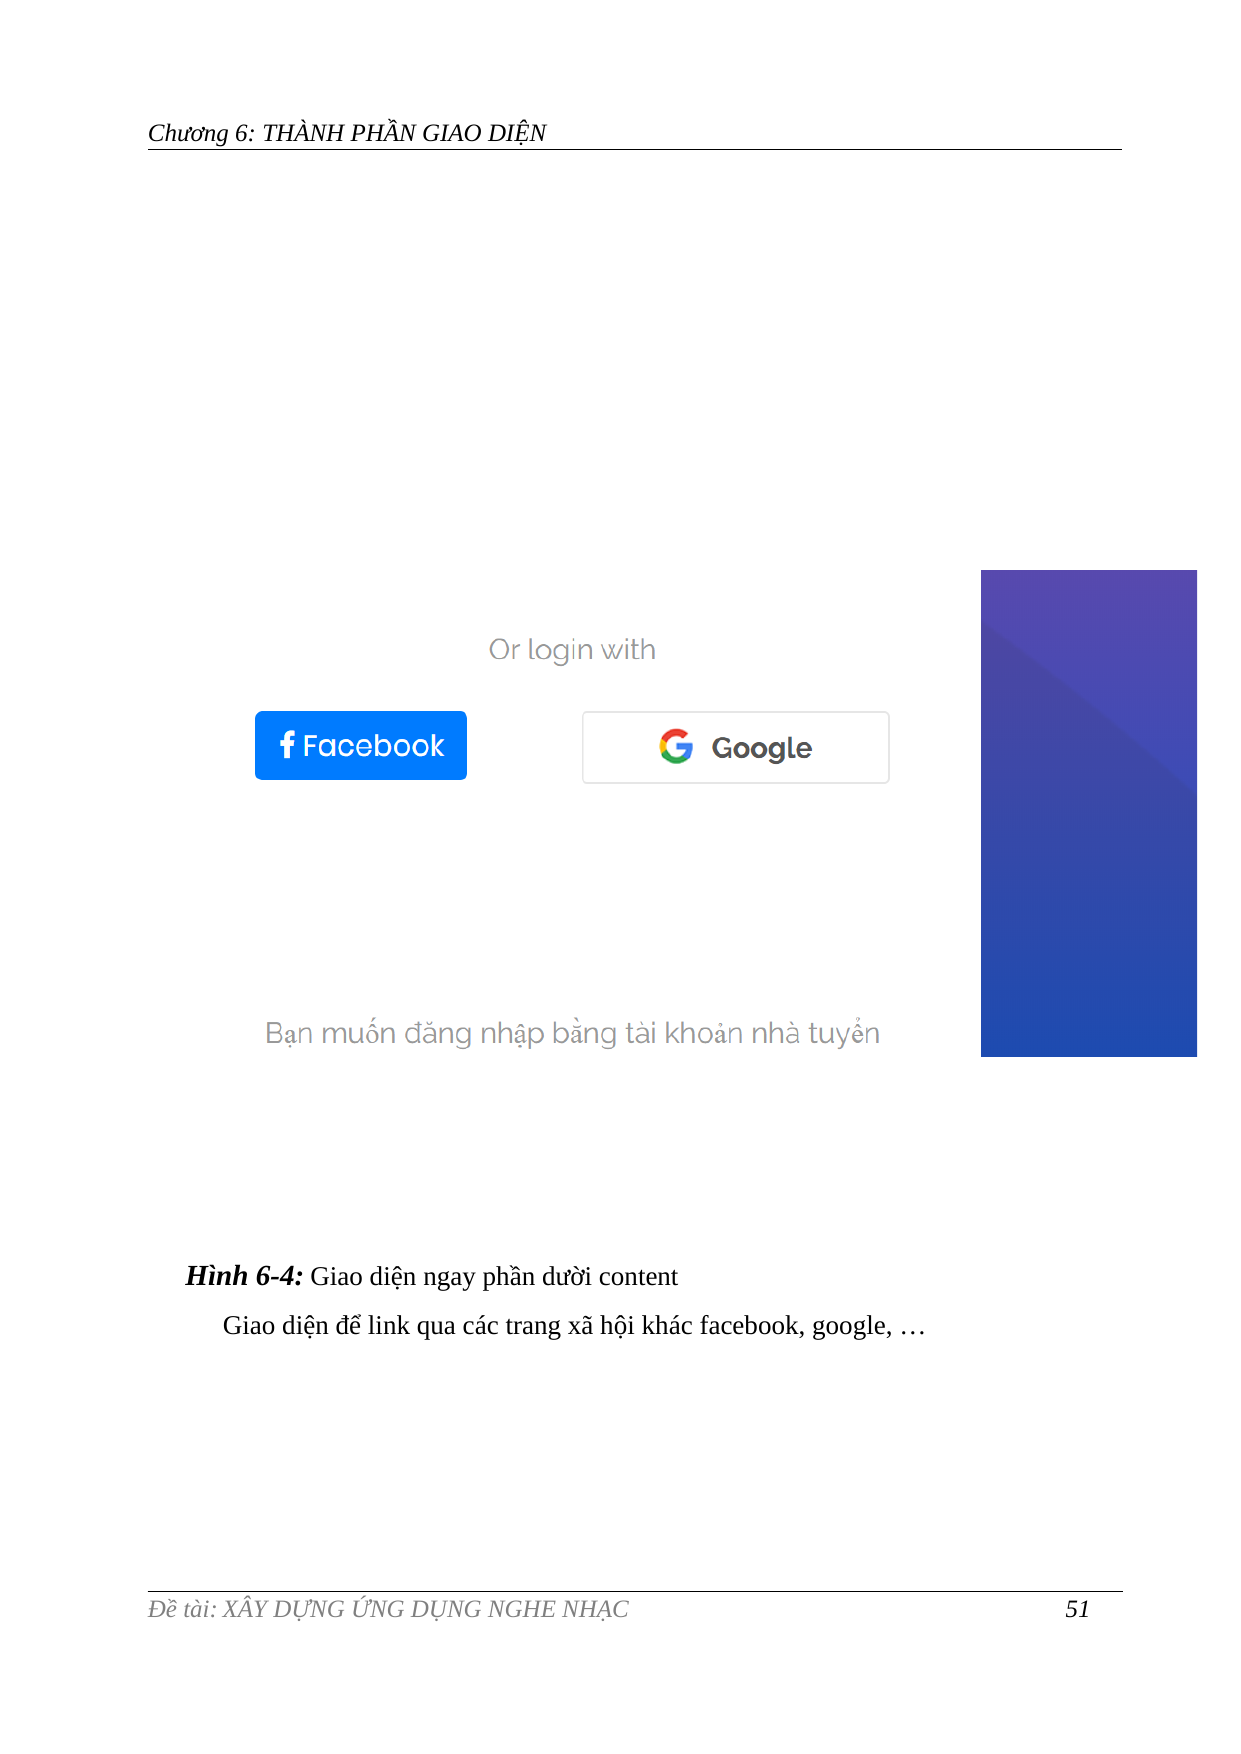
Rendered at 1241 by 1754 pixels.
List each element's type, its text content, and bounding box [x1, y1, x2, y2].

text Giao diện để link qua các trang xã hội khác facebook, google, … [207, 1309, 1122, 1340]
list Giao diện ngay phần dười content [185, 1258, 1122, 1292]
picture [222, 570, 1198, 1057]
